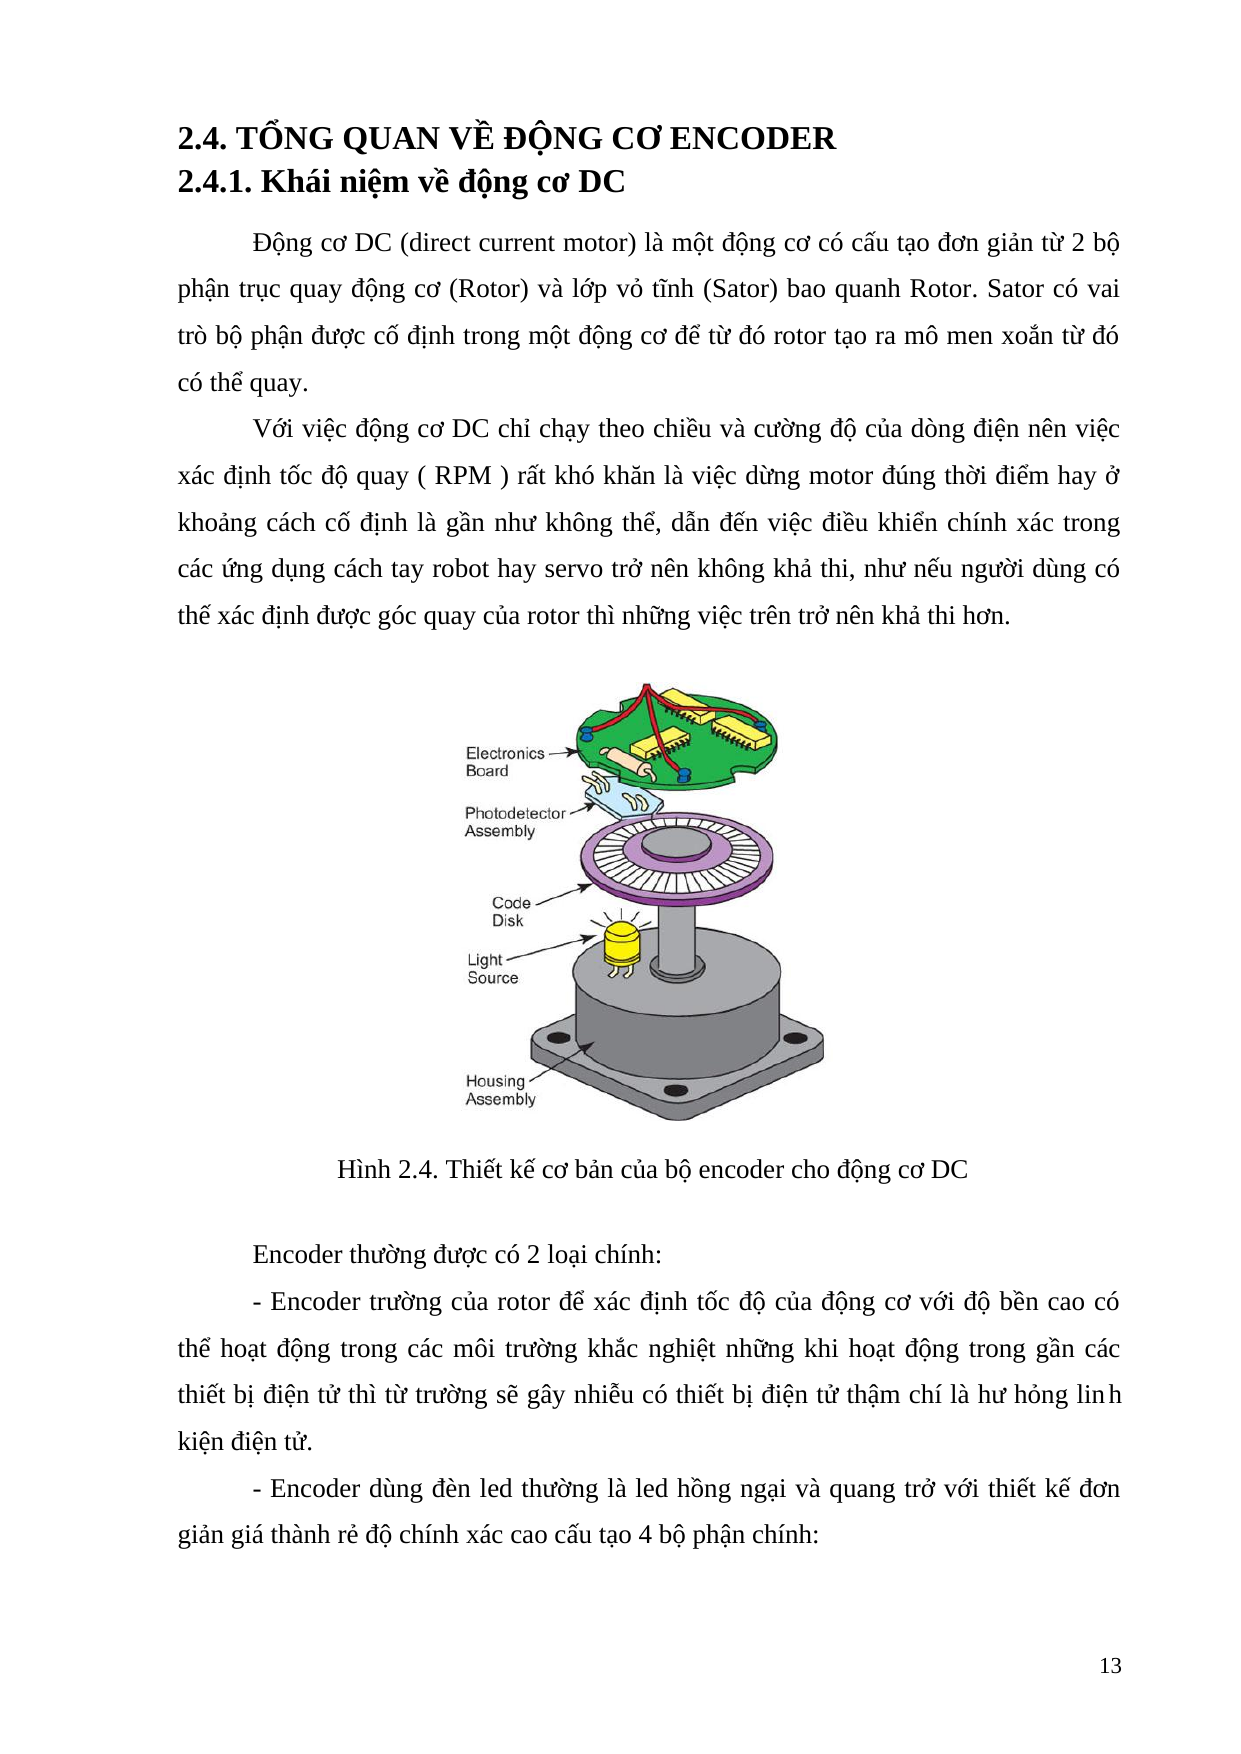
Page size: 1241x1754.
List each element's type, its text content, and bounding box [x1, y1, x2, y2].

subtitle 2.4.1. Khái niệm về động cơ DC [177, 161, 1122, 199]
text Encoder thường được có 2 loại chính: [177, 1238, 1122, 1269]
subtitle 2.4. TỔNG QUAN VỀ ĐỘNG CƠ ENCODER [177, 118, 1122, 157]
text - Encoder trường của rotor để xác định tốc độ của động cơ với độ bền cao có thể hoạt động trong các môi trường khắc nghiệt những khi hoạt động trong gần các thiết bị điện tử thì từ trường sẽ gây nhiễu có thiết bị điện tử thậm chí là hư hỏng linh kiện điện tử. [177, 1285, 1122, 1456]
text Động cơ DC (direct current motor) là một động cơ có cấu tạo đơn giản từ 2 bộ phận trục quay động cơ (Rotor) và lớp vỏ tĩnh (Sator) bao quanh Rotor. Sator có vai trò bộ phận được cố định trong một động cơ để từ đó rotor tạo ra mô men xoắn từ đó có thể quay. [177, 226, 1122, 397]
text - Encoder dùng đèn led thường là led hồng ngại và quang trở với thiết kế đơn giản giá thành rẻ độ chính xác cao cấu tạo 4 bộ phận chính: [177, 1472, 1122, 1549]
text Với việc động cơ DC chỉ chạy theo chiều và cường độ của dòng điện nên việc xác định tốc độ quay ( RPM ) rất khó khăn là việc dừng motor đúng thời điểm hay ở khoảng cách cố định là gần như không thể, dẫn đến việc điều khiển chính xác trong các ứng dụng cách tay robot hay servo trở nên không khả thi, như nếu người dùng có thế xác định được góc quay của rotor thì những việc trên trở nên khả thi hơn. [177, 412, 1122, 630]
picture [383, 682, 909, 1121]
